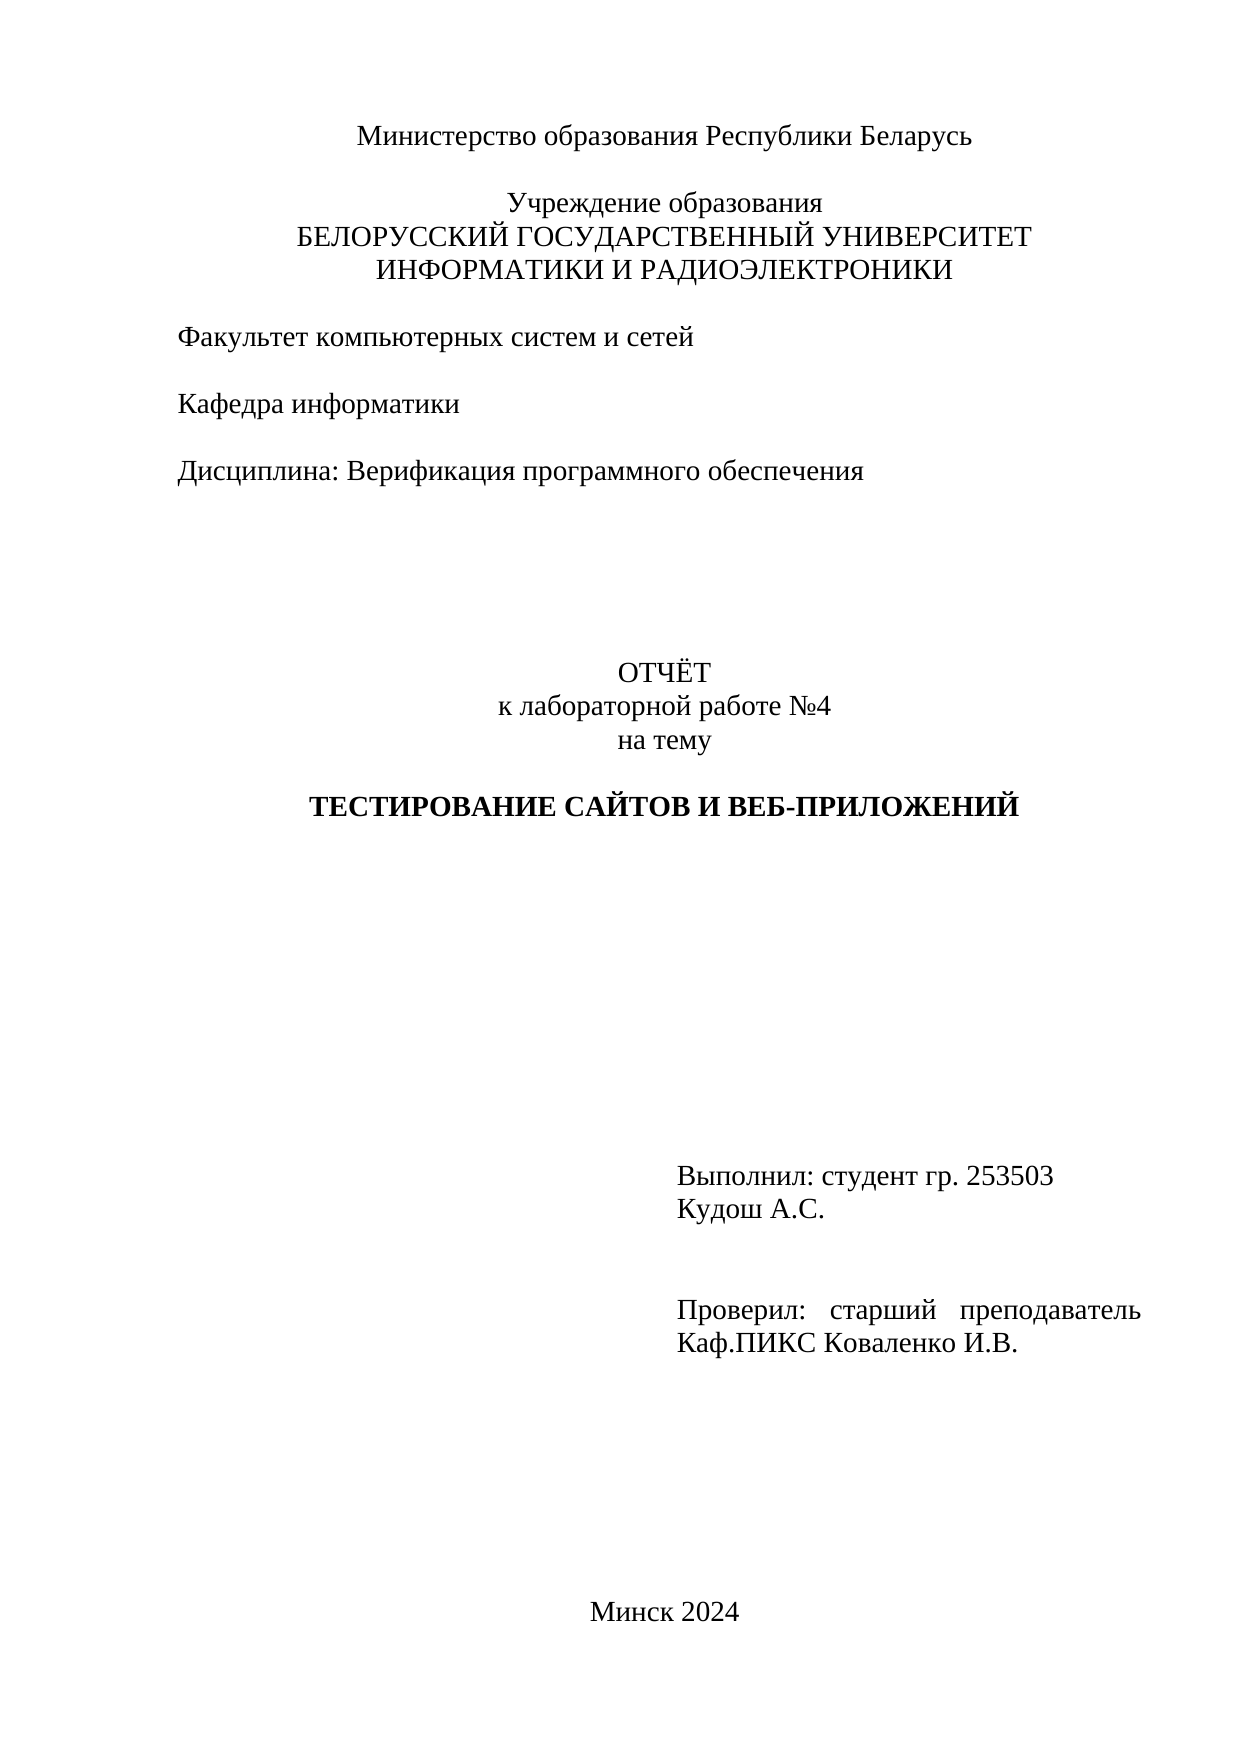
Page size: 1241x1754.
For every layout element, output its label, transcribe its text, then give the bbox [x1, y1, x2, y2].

text Минск 2024 [177, 1594, 1152, 1627]
text ИНФОРМАТИКИ И РАДИОЭЛЕКТРОНИКИ [177, 252, 1152, 286]
text БЕЛОРУССКИЙ ГОСУДАРСТВЕННЫЙ УНИВЕРСИТЕТ [177, 219, 1152, 252]
text Министерство образования Республики Беларусь [177, 118, 1152, 152]
text ТЕСТИРОВАНИЕ САЙТОВ И ВЕБ-ПРИЛОЖЕНИЙ [177, 789, 1152, 822]
table_cell Проверил: старший преподаватель Каф.ПИКС Коваленко И.В. [665, 1292, 1153, 1359]
text Дисциплина: Верификация программного обеспечения [177, 453, 1152, 487]
text Кафедра информатики [177, 386, 1152, 420]
text Факультет компьютерных систем и сетей [177, 319, 1152, 353]
text ОТЧЁТ [177, 655, 1152, 688]
table_header Выполнил: студент гр. 253503 Кудош А.С. [665, 1158, 1153, 1292]
text к лабораторной работе №4 [177, 688, 1152, 722]
text Учреждение образования [177, 185, 1152, 219]
text на тему [177, 722, 1152, 755]
